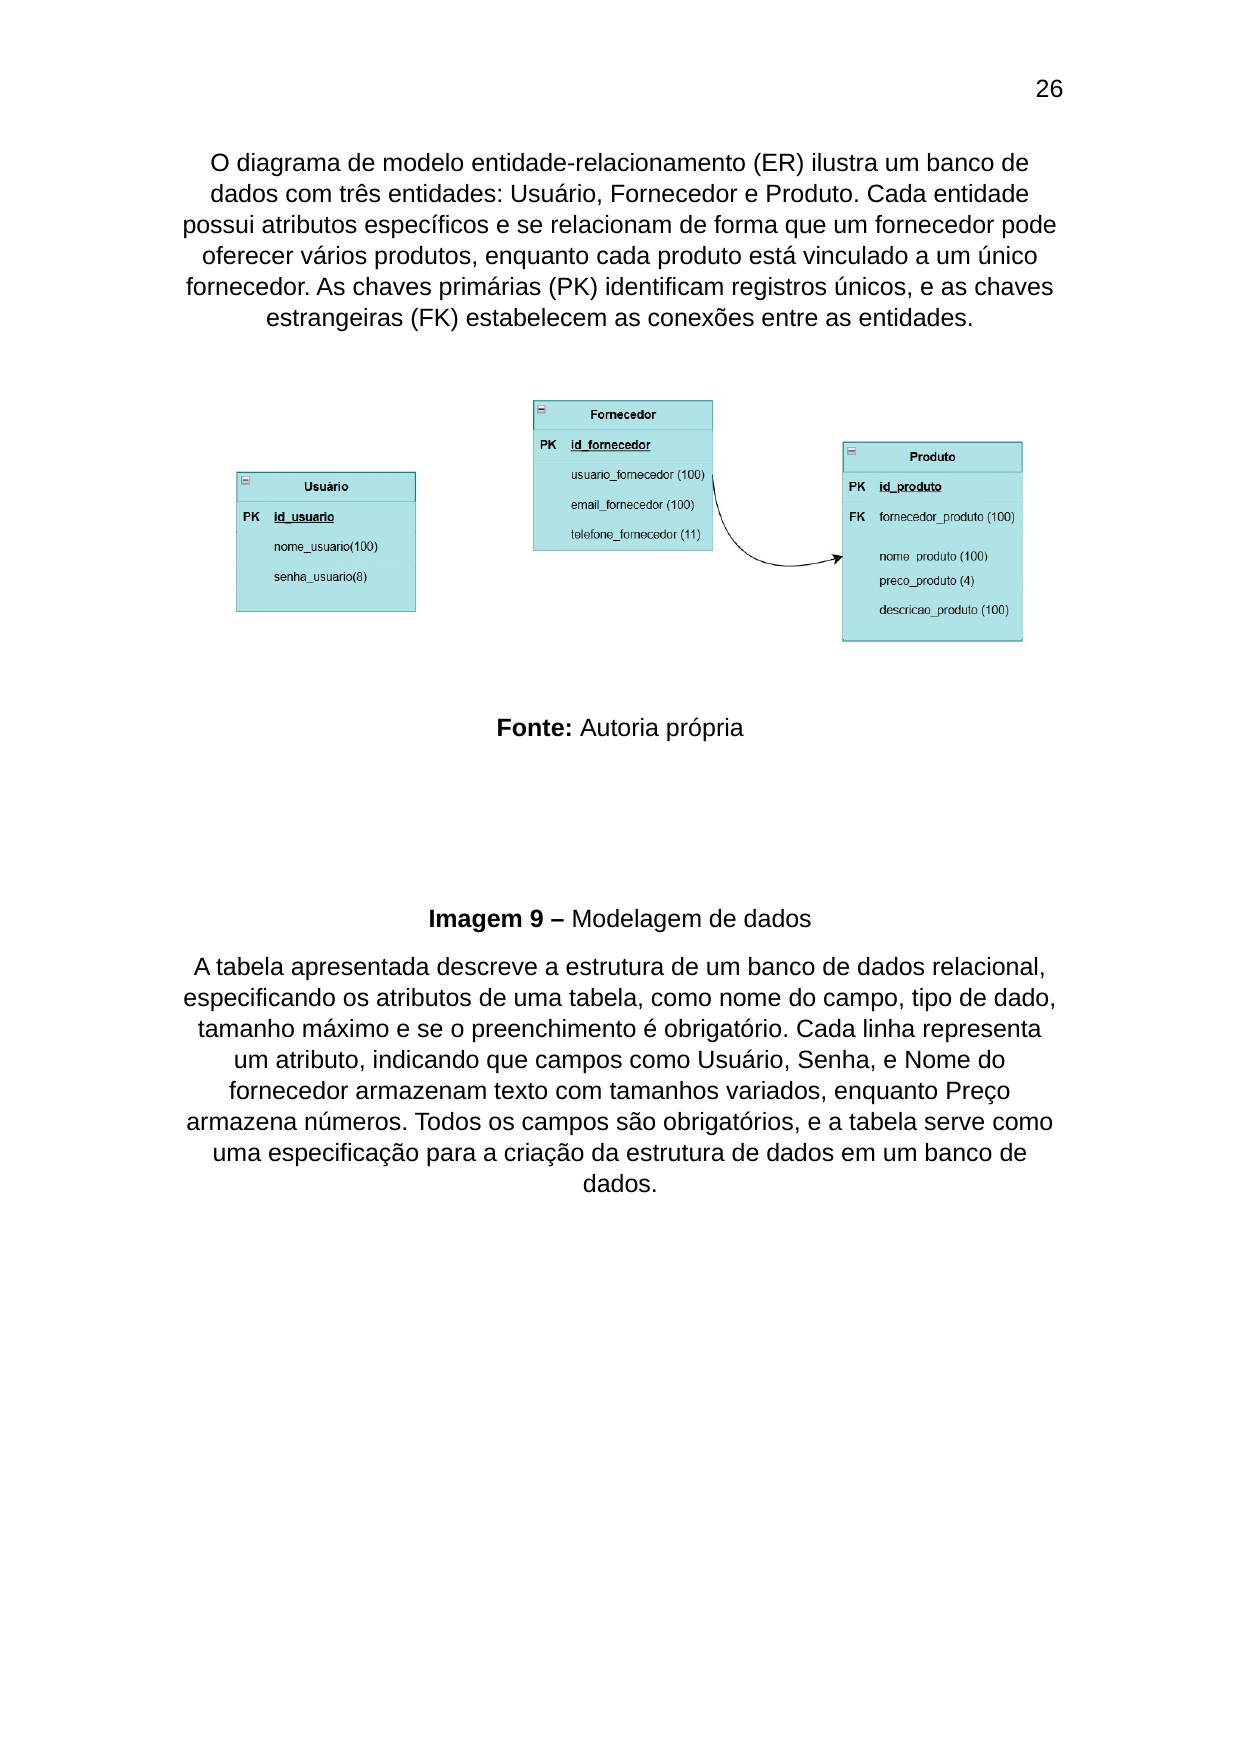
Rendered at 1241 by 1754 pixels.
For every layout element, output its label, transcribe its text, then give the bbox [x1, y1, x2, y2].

picture [191, 343, 1065, 692]
text A tabela apresentada descreve a estrutura de um banco de dados relacional, especificando os atributos de uma tabela, como nome do campo, tipo de dado, tamanho máximo e se o preenchimento é obrigatório. Cada linha representa um atributo, indicando que campos como Usuário, Senha, e Nome do fornecedor armazenam texto com tamanhos variados, enquanto Preço armazena números. Todos os campos são obrigatórios, e a tabela serve como uma especificação para a criação da estrutura de dados em um banco de dados. [177, 952, 1063, 1198]
text O diagrama de modelo entidade-relacionamento (ER) ilustra um banco de dados com três entidades: Usuário, Fornecedor e Produto. Cada entidade possui atributos específicos e se relacionam de forma que um fornecedor pode oferecer vários produtos, enquanto cada produto está vinculado a um único fornecedor. As chaves primárias (PK) identificam registros únicos, e as chaves estrangeiras (FK) estabelecem as conexões entre as entidades. [177, 148, 1063, 332]
text Imagem 9 – Modelagem de dados [177, 904, 1063, 933]
